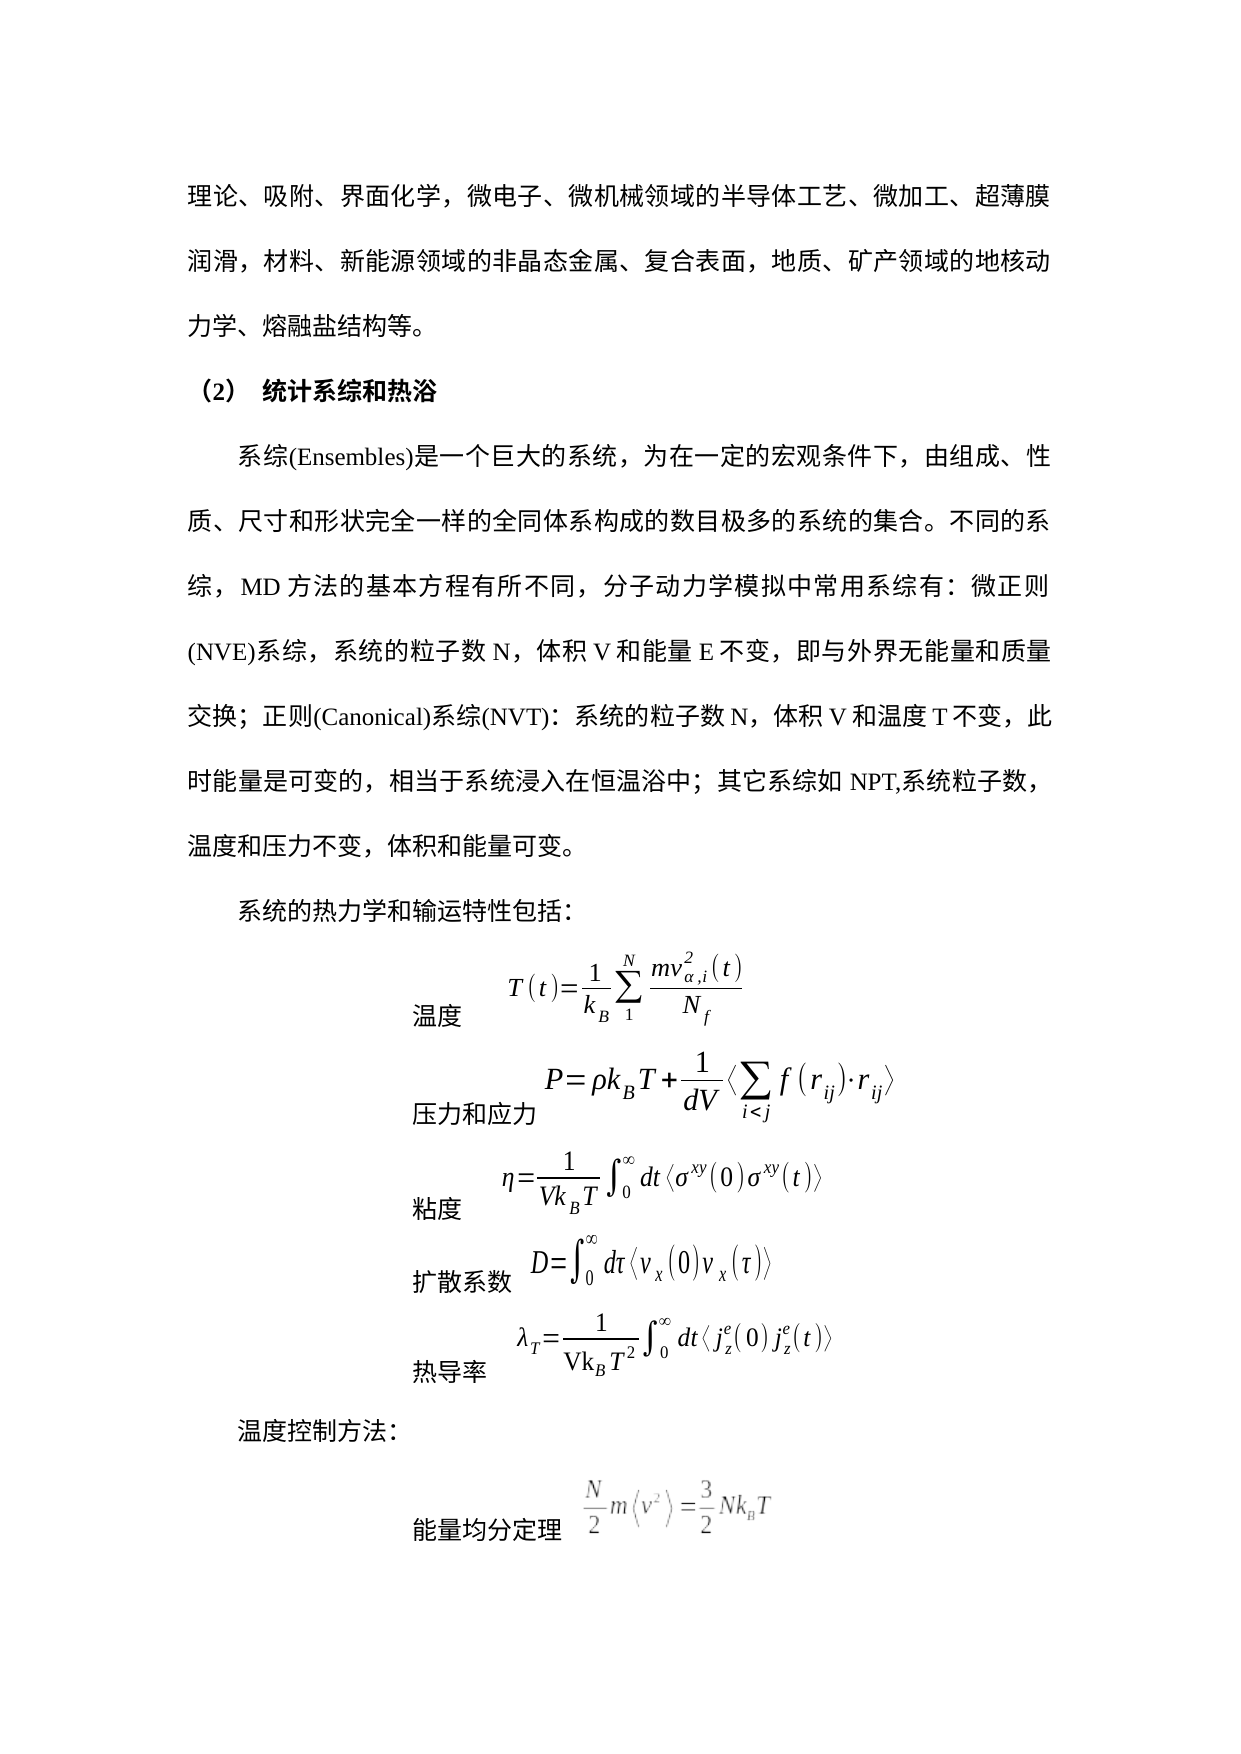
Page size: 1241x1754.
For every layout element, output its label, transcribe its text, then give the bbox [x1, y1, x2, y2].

text 能量均分定理 [187, 1462, 1053, 1559]
text 粘度 [187, 1137, 1053, 1234]
text 扩散系数 [187, 1234, 1053, 1299]
text 温度 [187, 942, 1053, 1039]
list 统计系综和热浴 [187, 357, 1053, 422]
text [187, 162, 1053, 357]
text 压力和应力 [187, 1039, 1053, 1137]
list 系综(Ensembles)是一个巨大的系统，为在一定的宏观条件下，由组成、性质、尺寸和形状完全一样的全同体系构成的数目极多的系统的集合。不同的系综，MD方法的基本方程有所不同，分子动力学模拟中常用系综有：微正则(NVE)系综，系统的粒子数N，体积V和能量E不变，即与外界无能量和质量交换；正则(Canonical)系综(NVT)：系统的粒子数N，体积V和温度T不变，此时能量是可变的，相当于系统浸入在恒温浴中；其它系综如NPT,系统粒子数，温度和压力不变，体积和能量可变。 [187, 422, 1053, 877]
text 热导率 [187, 1299, 1053, 1397]
text 系统的热力学和输运特性包括： [187, 877, 1053, 942]
text 温度控制方法： [187, 1397, 1053, 1462]
